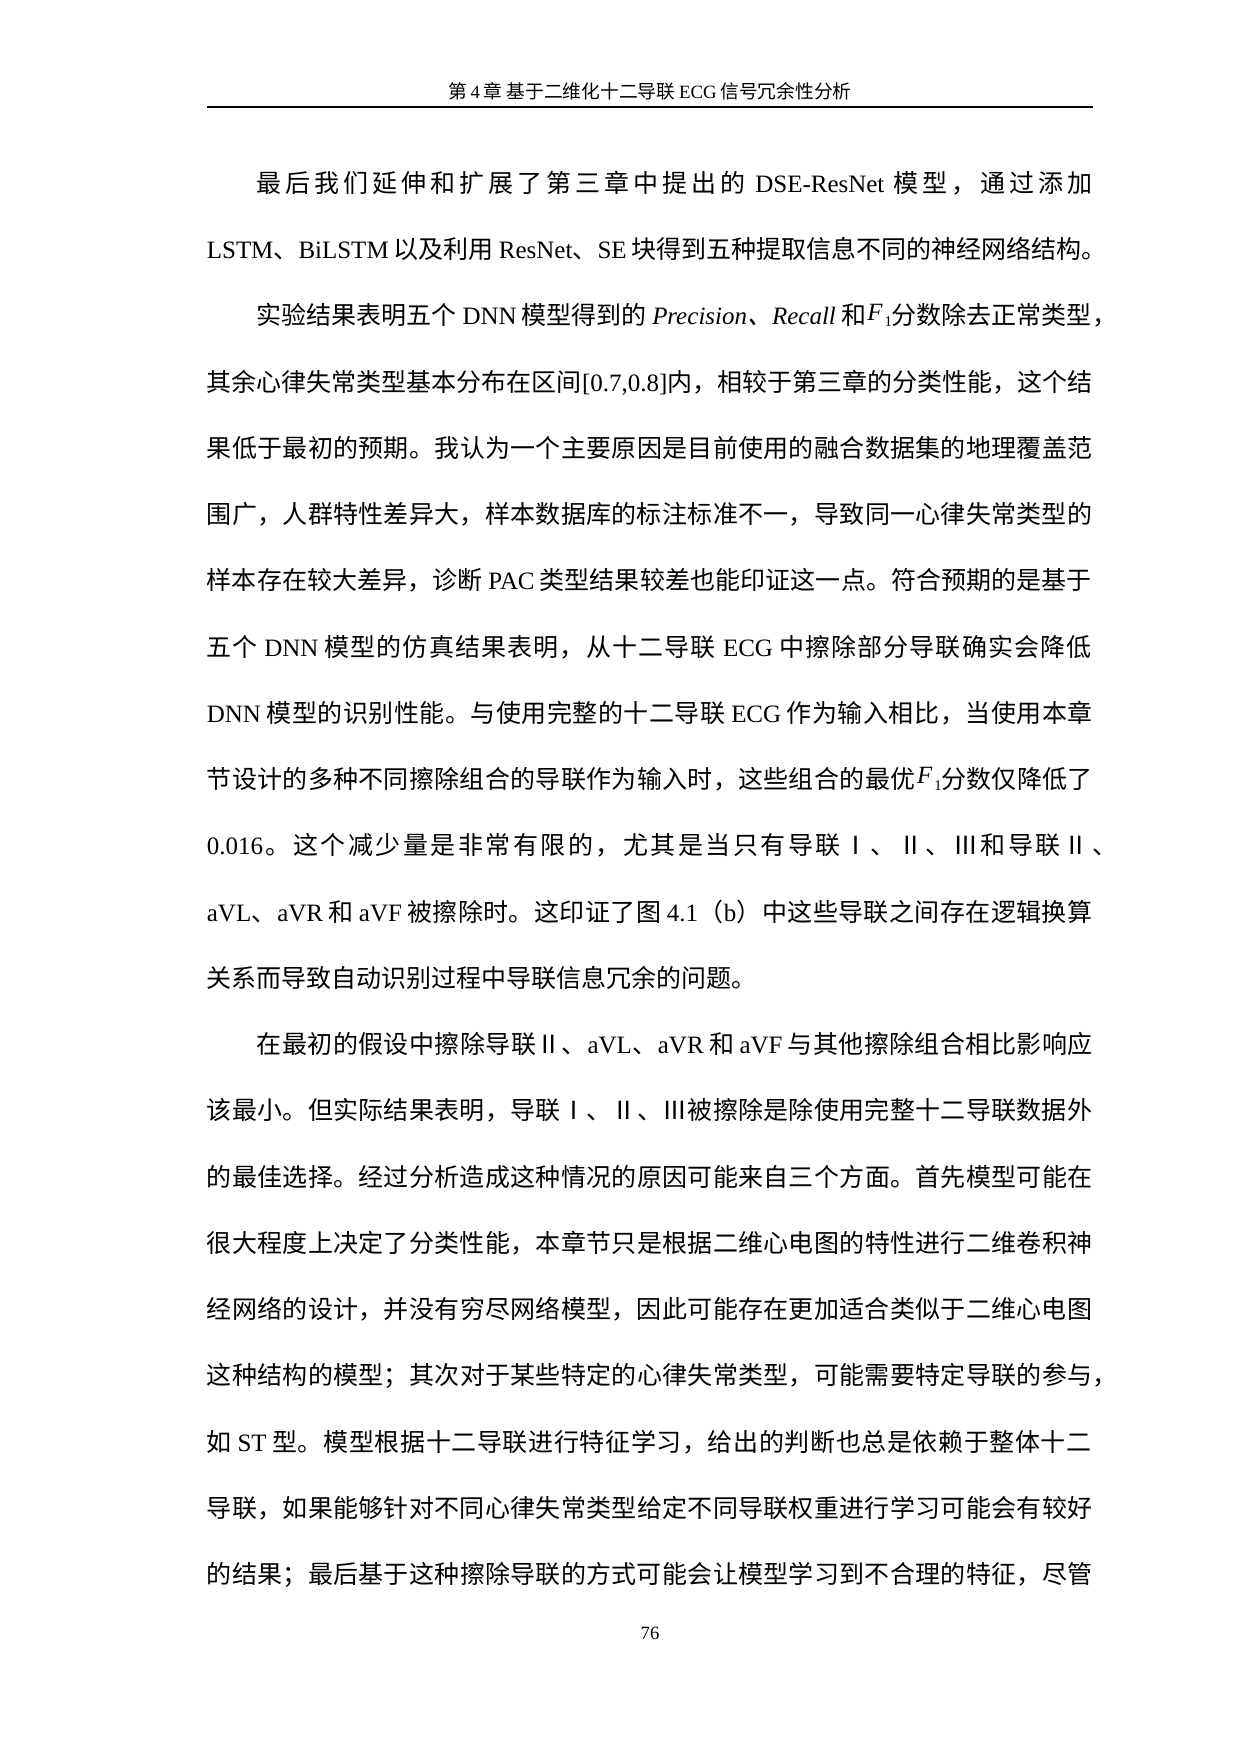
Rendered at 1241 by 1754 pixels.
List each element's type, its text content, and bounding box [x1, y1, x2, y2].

text 最后我们延伸和扩展了第三章中提出的DSE-ResNet模型，通过添加LSTM、BiLSTM以及利用ResNet、SE块得到五种提取信息不同的神经网络结构。 [207, 148, 1093, 281]
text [207, 1009, 1093, 1606]
text 实验结果表明五个DNN模型得到的Precision、Recall和分数除去正常类型，其余心律失常类型基本分布在区间[0.7,0.8]内，相较于第三章的分类性能，这个结果低于最初的预期。我认为一个主要原因是目前使用的融合数据集的地理覆盖范围广，人群特性差异大，样本数据库的标注标准不一，导致同一心律失常类型的样本存在较大差异，诊断PAC类型结果较差也能印证这一点。符合预期的是基于五个DNN模型的仿真结果表明，从十二导联ECG中擦除部分导联确实会降低DNN模型的识别性能。与使用完整的十二导联ECG作为输入相比，当使用本章节设计的多种不同擦除组合的导联作为输入时，这些组合的最优分数仅降低了0.016。这个减少量是非常有限的，尤其是当只有导联Ⅰ、Ⅱ、Ⅲ和导联Ⅱ、aVL、aVR和aVF被擦除时。这印证了图4.1（b）中这些导联之间存在逻辑换算关系而导致自动识别过程中导联信息冗余的问题。 [207, 281, 1093, 1009]
